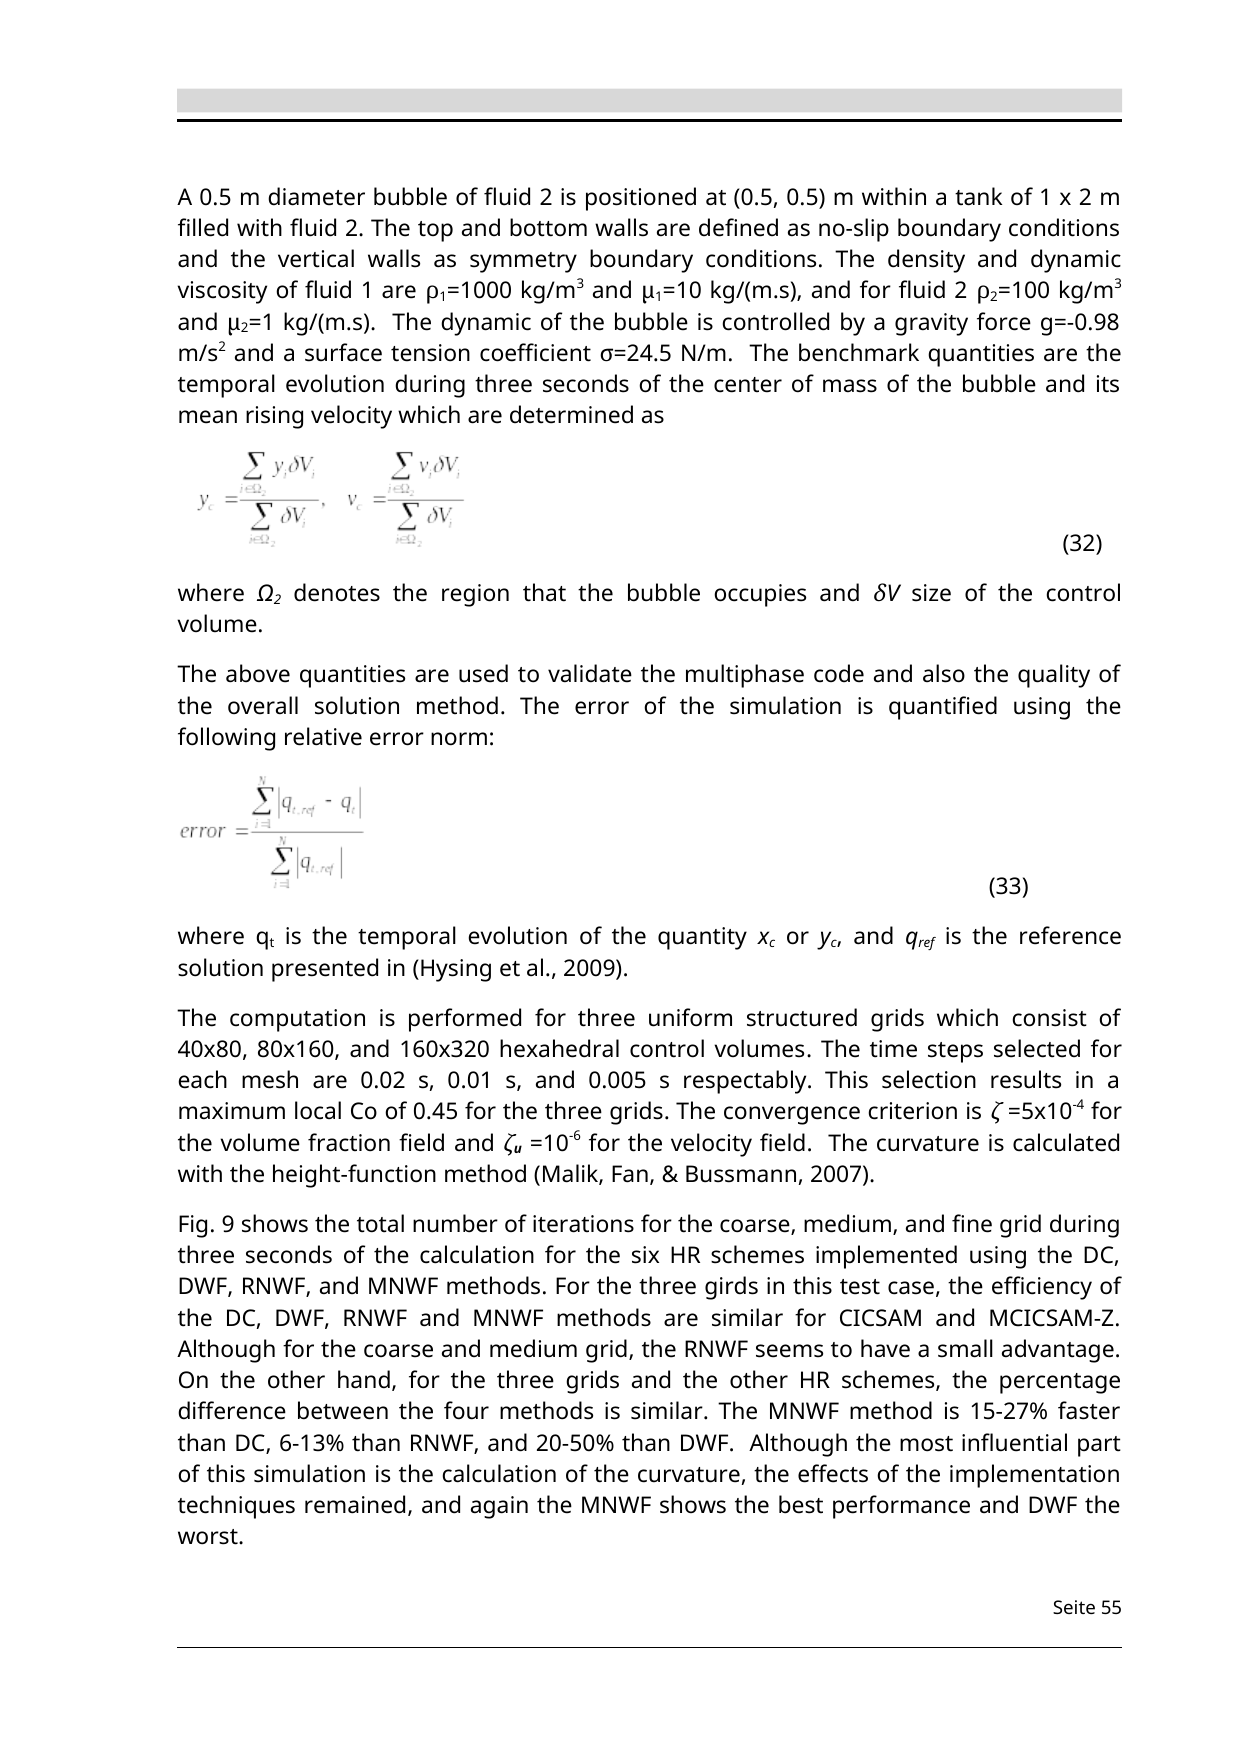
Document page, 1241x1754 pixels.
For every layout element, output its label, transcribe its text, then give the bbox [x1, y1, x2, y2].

text The above quantities are used to validate the multiphase code and also the quality of the overall solution method. The error of the simulation is quantified using the following relative error norm: [177, 658, 1122, 752]
text where qt is the temporal evolution of the quantity xc or yc, and qref is the reference solution presented in (Hysing et al., 2009). [177, 920, 1122, 983]
text A 0.5 m diameter bubble of fluid 2 is positioned at (0.5, 0.5) m within a tank of 1 x 2 m filled with fluid 2. The top and bottom walls are defined as no-slip boundary conditions and the vertical walls as symmetry boundary conditions. The density and dynamic viscosity of fluid 1 are ρ1=1000 kg/m3 and μ1=10 kg/(m.s), and for fluid 2 ρ2=100 kg/m3 and μ2=1 kg/(m.s). The dynamic of the bubble is controlled by a gravity force g=-0.98 m/s2 and a surface tension coefficient σ=24.5 N/m. The benchmark quantities are the temporal evolution during three seconds of the center of mass of the bubble and its mean rising velocity which are determined as [177, 181, 1122, 431]
text (33) [177, 771, 1122, 902]
text where Ω2 denotes the region that the bubble occupies and δV size of the control volume. [177, 577, 1122, 639]
text (32) [177, 449, 1122, 558]
text The computation is performed for three uniform structured grids which consist of 40x80, 80x160, and 160x320 hexahedral control volumes. The time steps selected for each mesh are 0.02 s, 0.01 s, and 0.005 s respectably. This selection results in a maximum local Co of 0.45 for the three grids. The convergence criterion is ζ =5x10-4 for the volume fraction field and ζu =10-6 for the velocity field. The curvature is calculated with the height-function method (Malik, Fan, & Bussmann, 2007). [177, 1002, 1122, 1189]
text Fig. 9 shows the total number of iterations for the coarse, medium, and fine grid during three seconds of the calculation for the six HR schemes implemented using the DC, DWF, RNWF, and MNWF methods. For the three girds in this test case, the efficiency of the DC, DWF, RNWF and MNWF methods are similar for CICSAM and MCICSAM-Z. Although for the coarse and medium grid, the RNWF seems to have a small advantage. On the other hand, for the three grids and the other HR schemes, the percentage difference between the four methods is similar. The MNWF method is 15-27% faster than DC, 6-13% than RNWF, and 20-50% than DWF. Although the most influential part of this simulation is the calculation of the curvature, the effects of the implementation techniques remained, and again the MNWF shows the best performance and DWF the worst. [177, 1208, 1122, 1552]
